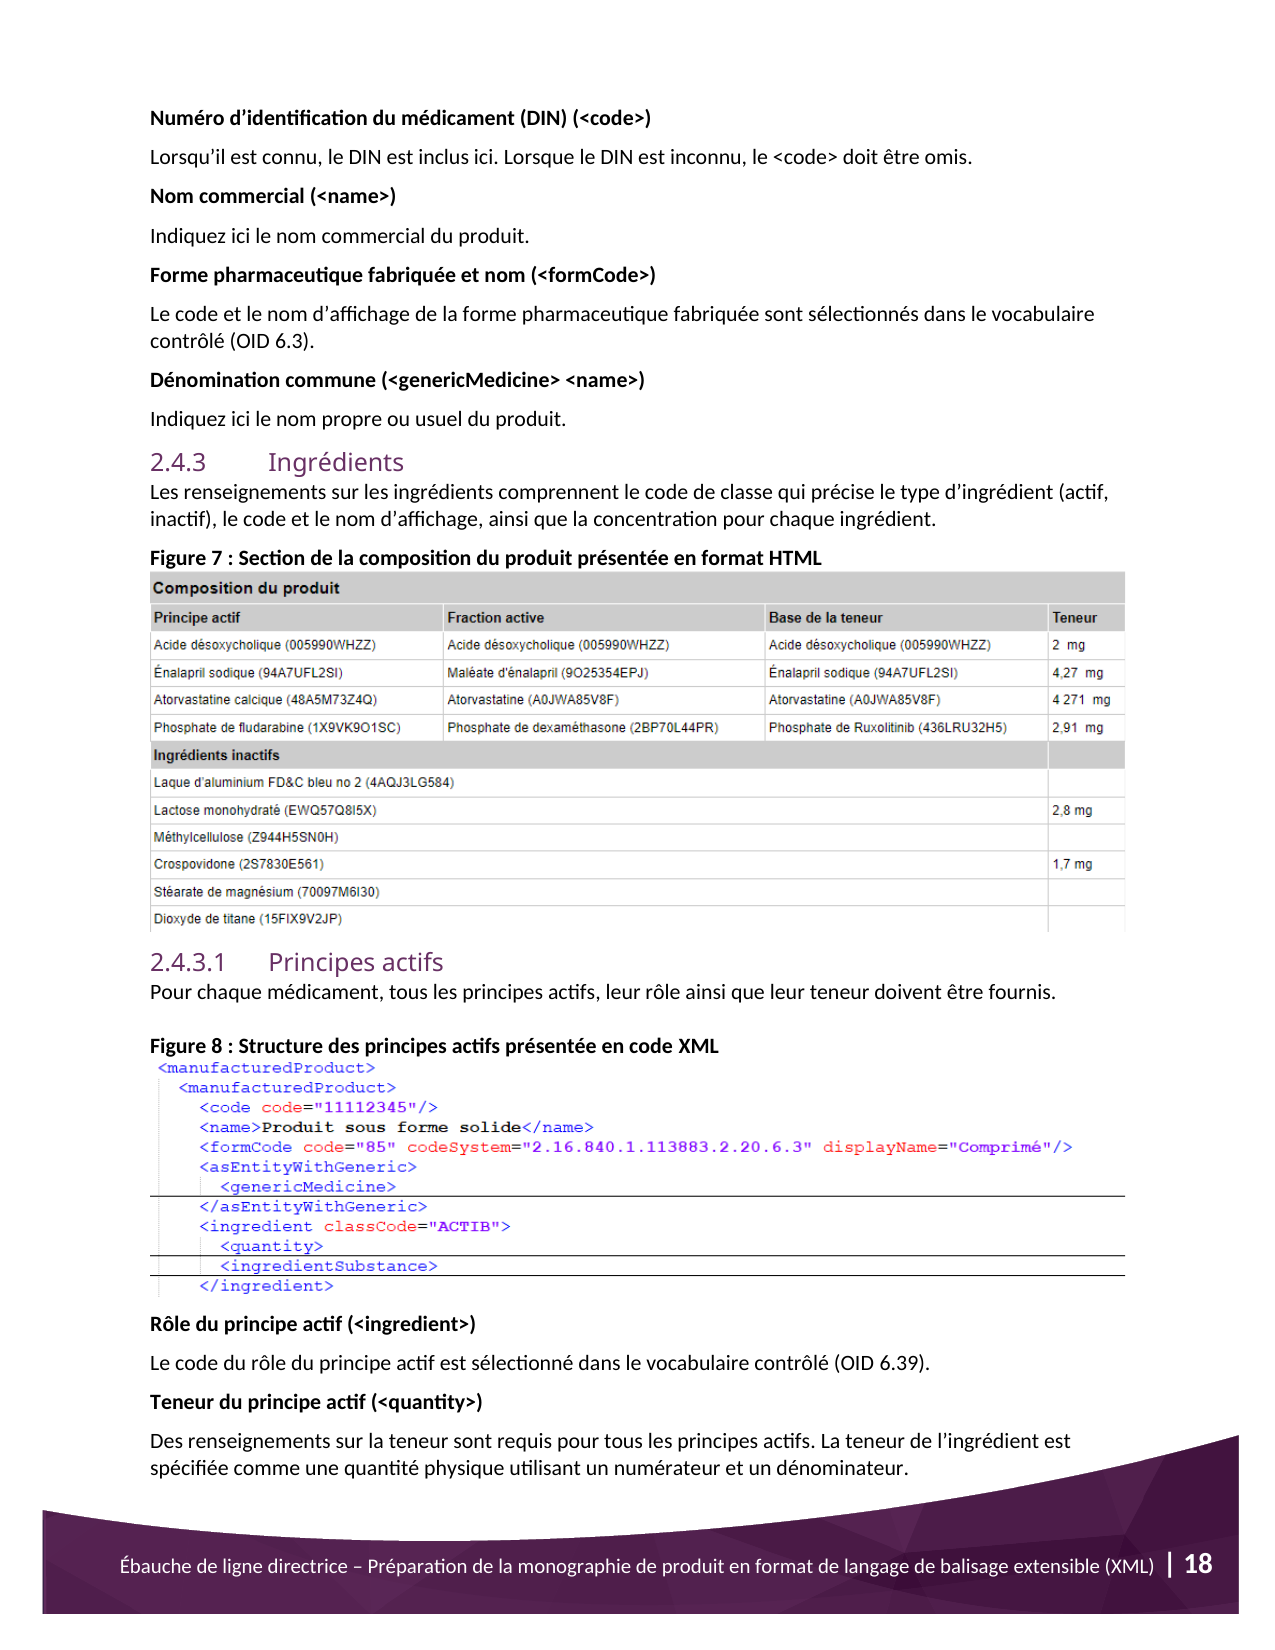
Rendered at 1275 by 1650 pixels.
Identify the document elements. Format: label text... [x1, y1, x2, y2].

text Indiquez ici le nom propre ou usuel du produit. [150, 405, 1125, 432]
text Teneur du principe actif (<quantity>) [150, 1388, 1125, 1415]
text Forme pharmaceutique fabriquée et nom (<formCode>) [150, 261, 1125, 288]
text Figure 8 : Structure des principes actifs présentée en code XML [150, 1032, 1125, 1058]
text Le code du rôle du principe actif est sélectionné dans le vocabulaire contrôlé (OID 6.39). [150, 1349, 1125, 1376]
subtitle Principes actifs [150, 944, 1125, 978]
text Indiquez ici le nom commercial du produit. [150, 222, 1125, 248]
text Pour chaque médicament, tous les principes actifs, leur rôle ainsi que leur teneur doivent être fournis. [150, 978, 1125, 1005]
text Des renseignements sur la teneur sont requis pour tous les principes actifs. La teneur de l’ingrédient est spécifiée comme une quantité physique utilisant un numérateur et un dénominateur. [150, 1428, 1125, 1481]
subtitle Ingrédients [150, 444, 1125, 478]
text Nom commercial (<name>) [150, 183, 1125, 209]
text Rôle du principe actif (<ingredient>) [150, 1310, 1125, 1337]
text Figure 7 : Section de la composition du produit présentée en format HTML [150, 544, 1125, 571]
text Dénomination commune (<genericMedicine> <name>) [150, 366, 1125, 393]
picture [150, 1058, 1125, 1298]
text Le code et le nom d’affichage de la forme pharmaceutique fabriquée sont sélectionnés dans le vocabulaire contrôlé (OID 6.3). [150, 300, 1125, 353]
picture [150, 571, 1125, 932]
text Lorsqu’il est connu, le DIN est inclus ici. Lorsque le DIN est inconnu, le <code> doit être omis. [150, 143, 1125, 170]
text Numéro d’identification du médicament (DIN) (<code>) [150, 104, 1125, 131]
text Les renseignements sur les ingrédients comprennent le code de classe qui précise le type d’ingrédient (actif, inactif), le code et le nom d’affichage, ainsi que la concentration pour chaque ingrédient. [150, 478, 1125, 532]
picture [5, 1404, 1270, 1650]
